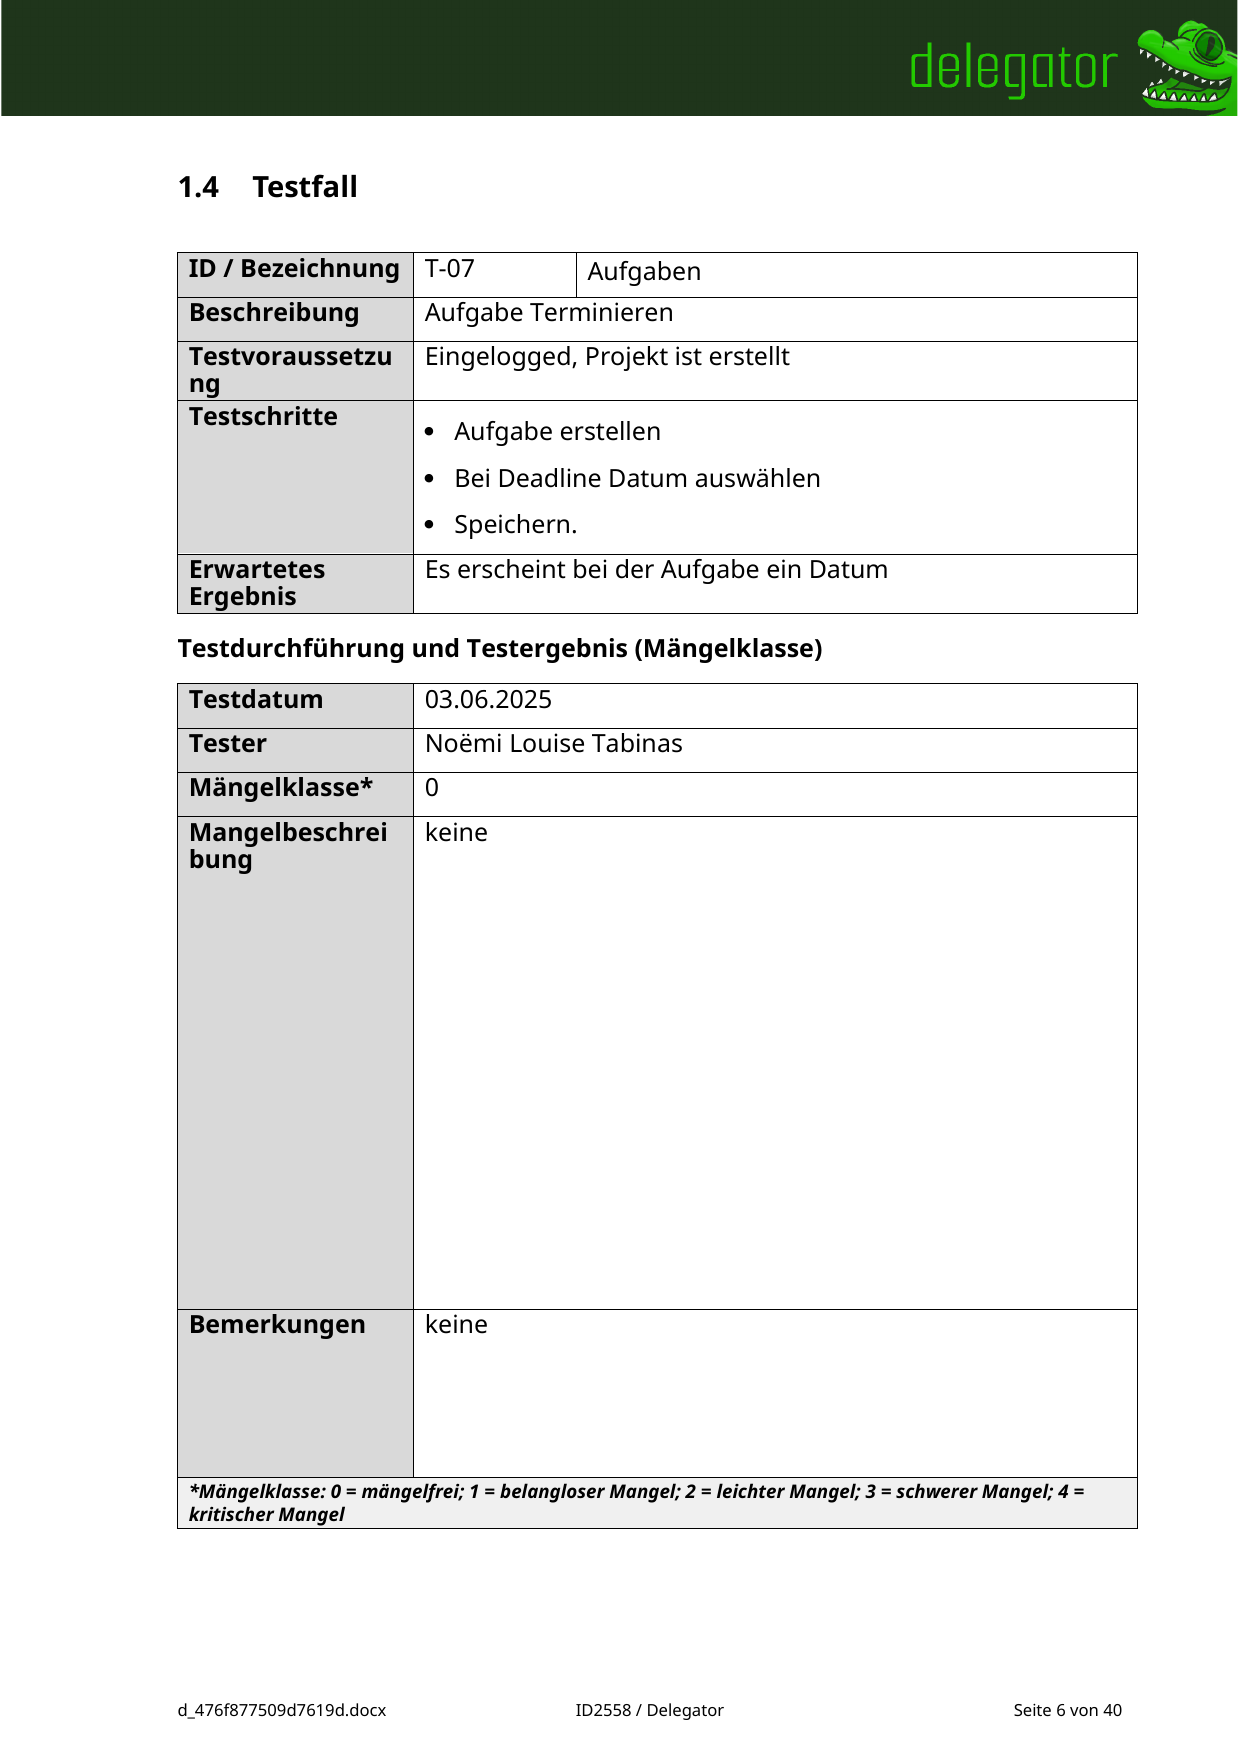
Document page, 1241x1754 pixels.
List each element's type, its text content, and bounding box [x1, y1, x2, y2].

table_header ID / Bezeichnung [178, 253, 413, 297]
table_cell Mängelklasse* [178, 773, 413, 816]
table_header Testdatum [178, 684, 413, 728]
table_header Aufgaben [577, 253, 1137, 297]
table_cell 0 [414, 773, 1137, 816]
table_cell keine [414, 817, 1137, 1309]
table_header 03.06.2025 [414, 684, 1137, 728]
table_cell Tester [178, 729, 413, 772]
table_cell Noëmi Louise Tabinas [414, 729, 1137, 772]
table_header T-07 [414, 253, 576, 297]
table_cell Testvoraussetzung [178, 342, 413, 400]
table_cell *Mängelklasse: 0 = mängelfrei; 1 = belangloser Mangel; 2 = leichter Mangel; 3 = schwerer Mangel; 4 = kritischer Mangel [178, 1478, 1137, 1528]
table_cell Erwartetes Ergebnis [178, 555, 413, 613]
picture [0, 0, 1238, 116]
table_cell Aufgabe erstellen Bei Deadline Datum auswählen Speichern. [414, 401, 1137, 553]
table_cell Es erscheint bei der Aufgabe ein Datum [414, 555, 1137, 613]
table_cell Eingelogged, Projekt ist erstellt [414, 342, 1137, 400]
table_cell Mangelbeschreibung [178, 817, 413, 1309]
table_cell Bemerkungen [178, 1310, 413, 1477]
subtitle Testfall [177, 166, 1122, 206]
table_cell Aufgabe Terminieren [414, 298, 1137, 341]
table_cell Beschreibung [178, 298, 413, 341]
text Testdurchführung und Testergebnis (Mängelklasse) [177, 631, 1122, 664]
table_cell Testschritte [178, 401, 413, 553]
table_cell keine [414, 1310, 1137, 1477]
